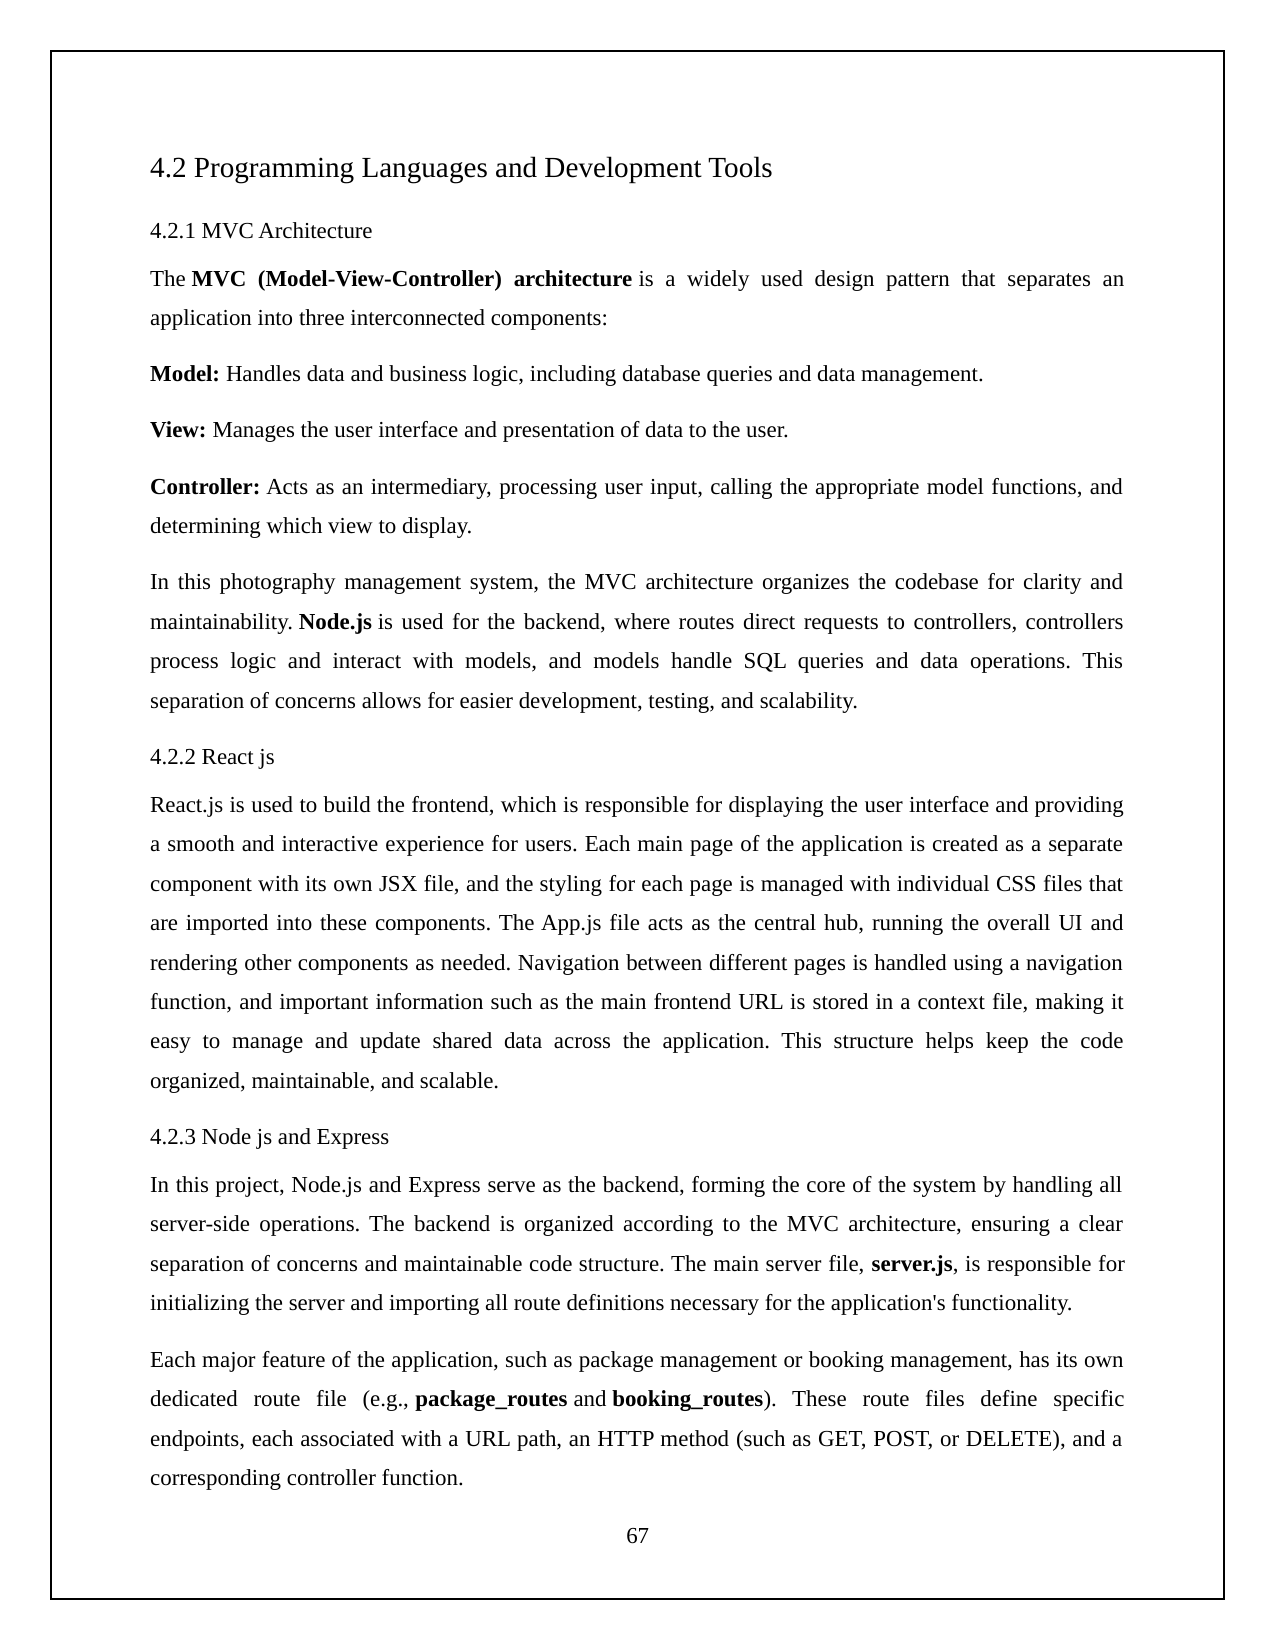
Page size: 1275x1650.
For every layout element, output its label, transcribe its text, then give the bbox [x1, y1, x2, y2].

subtitle 4.2 Programming Languages and Development Tools [150, 150, 1125, 183]
text View: Manages the user interface and presentation of data to the user. [150, 417, 1125, 443]
text React.js is used to build the frontend, which is responsible for displaying the user interface and providing a smooth and interactive experience for users. Each main page of the application is created as a separate component with its own JSX file, and the styling for each page is managed with individual CSS files that are imported into these components. The App.js file acts as the central hub, running the overall UI and rendering other components as needed. Navigation between different pages is handled using a navigation function, and important information such as the main frontend URL is stored in a context file, making it easy to manage and update shared data across the application. This structure helps keep the code organized, maintainable, and scalable. [150, 791, 1125, 1093]
subtitle 4.2.3 Node js and Express [150, 1123, 1125, 1149]
text Each major feature of the application, such as package management or booking management, has its own dedicated route file (e.g., package_routes and booking_routes). These route files define specific endpoints, each associated with a URL path, an HTTP method (such as GET, POST, or DELETE), and a corresponding controller function. [150, 1346, 1125, 1490]
text In this photography management system, the MVC architecture organizes the codebase for clarity and maintainability. Node.js is used for the backend, where routes direct requests to controllers, controllers process logic and interact with models, and models handle SQL queries and data operations. This separation of concerns allows for easier development, testing, and scalability. [150, 568, 1125, 713]
text The MVC (Model-View-Controller) architecture is a widely used design pattern that separates an application into three interconnected components: [150, 265, 1125, 331]
text Controller: Acts as an intermediary, processing user input, calling the appropriate model functions, and determining which view to display. [150, 473, 1125, 538]
subtitle 4.2.2 React js [150, 743, 1125, 769]
text In this project, Node.js and Express serve as the backend, forming the core of the system by handling all server-side operations. The backend is organized according to the MVC architecture, ensuring a clear separation of concerns and maintainable code structure. The main server file, server.js, is responsible for initializing the server and importing all route definitions necessary for the application's functionality. [150, 1171, 1125, 1316]
text Model: Handles data and business logic, including database queries and data management. [150, 360, 1125, 387]
subtitle 4.2.1 MVC Architecture [150, 217, 1125, 243]
